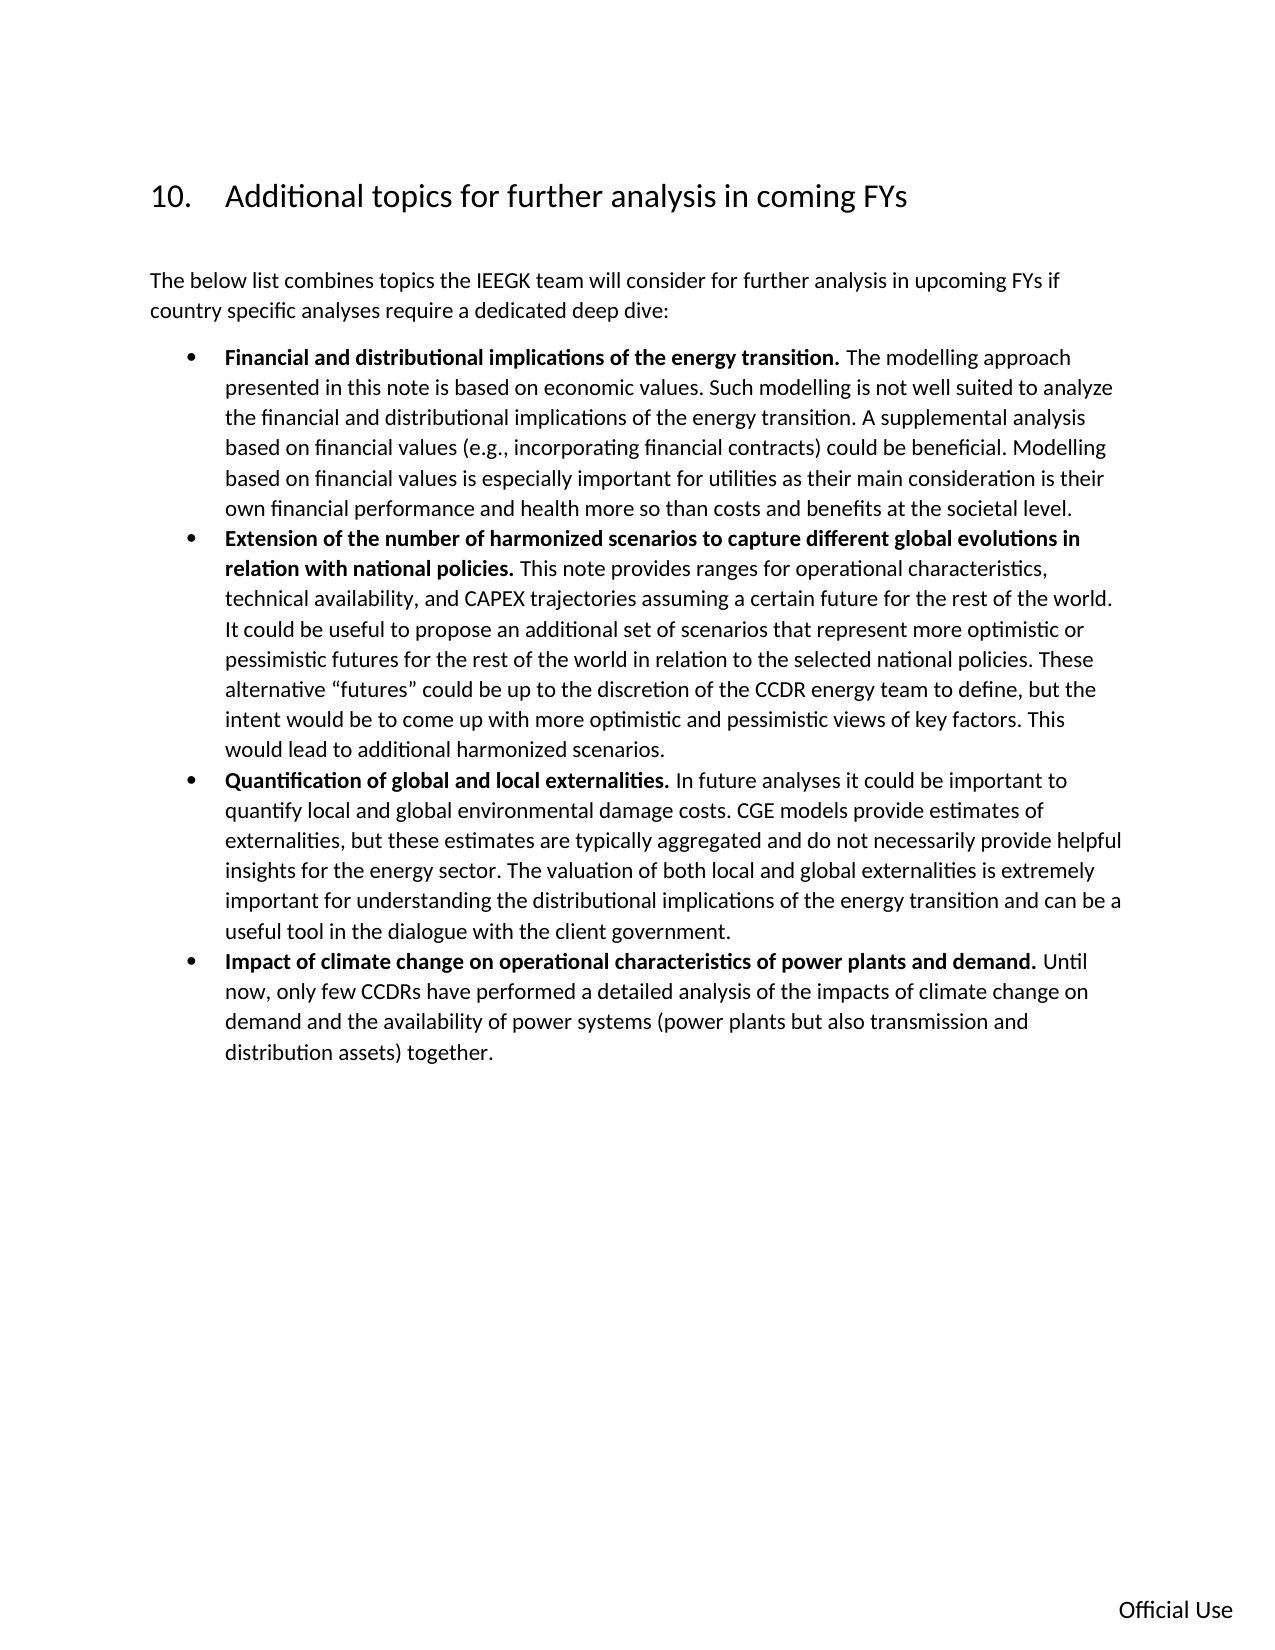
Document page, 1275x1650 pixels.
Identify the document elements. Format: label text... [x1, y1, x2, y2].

list Quantification of global and local externalities. In future analyses it could be important to quantify local and global environmental damage costs. CGE models provide estimates of externalities, but these estimates are typically aggregated and do not necessarily provide helpful insights for the energy sector. The valuation of both local and global externalities is extremely important for understanding the distributional implications of the energy transition and can be a useful tool in the dialogue with the client government. [187, 766, 1125, 945]
list Impact of climate change on operational characteristics of power plants and demand. Until now, only few CCDRs have performed a detailed analysis of the impacts of climate change on demand and the availability of power systems (power plants but also transmission and distribution assets) together. [187, 947, 1125, 1066]
subtitle Additional topics for further analysis in coming FYs [150, 175, 1125, 216]
text The below list combines topics the IEEGK team will consider for further analysis in upcoming FYs if country specific analyses require a dedicated deep dive: [150, 266, 1125, 324]
list Extension of the number of harmonized scenarios to capture different global evolutions in relation with national policies. This note provides ranges for operational characteristics, technical availability, and CAPEX trajectories assuming a certain future for the rest of the world. It could be useful to propose an additional set of scenarios that represent more optimistic or pessimistic futures for the rest of the world in relation to the selected national policies. These alternative “futures” could be up to the discretion of the CCDR energy team to define, but the intent would be to come up with more optimistic and pessimistic views of key factors. This would lead to additional harmonized scenarios. [187, 524, 1125, 764]
list Financial and distributional implications of the energy transition. The modelling approach presented in this note is based on economic values. Such modelling is not well suited to analyze the financial and distributional implications of the energy transition. A supplemental analysis based on financial values (e.g., incorporating financial contracts) could be beneficial. Modelling based on financial values is especially important for utilities as their main consideration is their own financial performance and health more so than costs and benefits at the societal level. [187, 343, 1125, 522]
